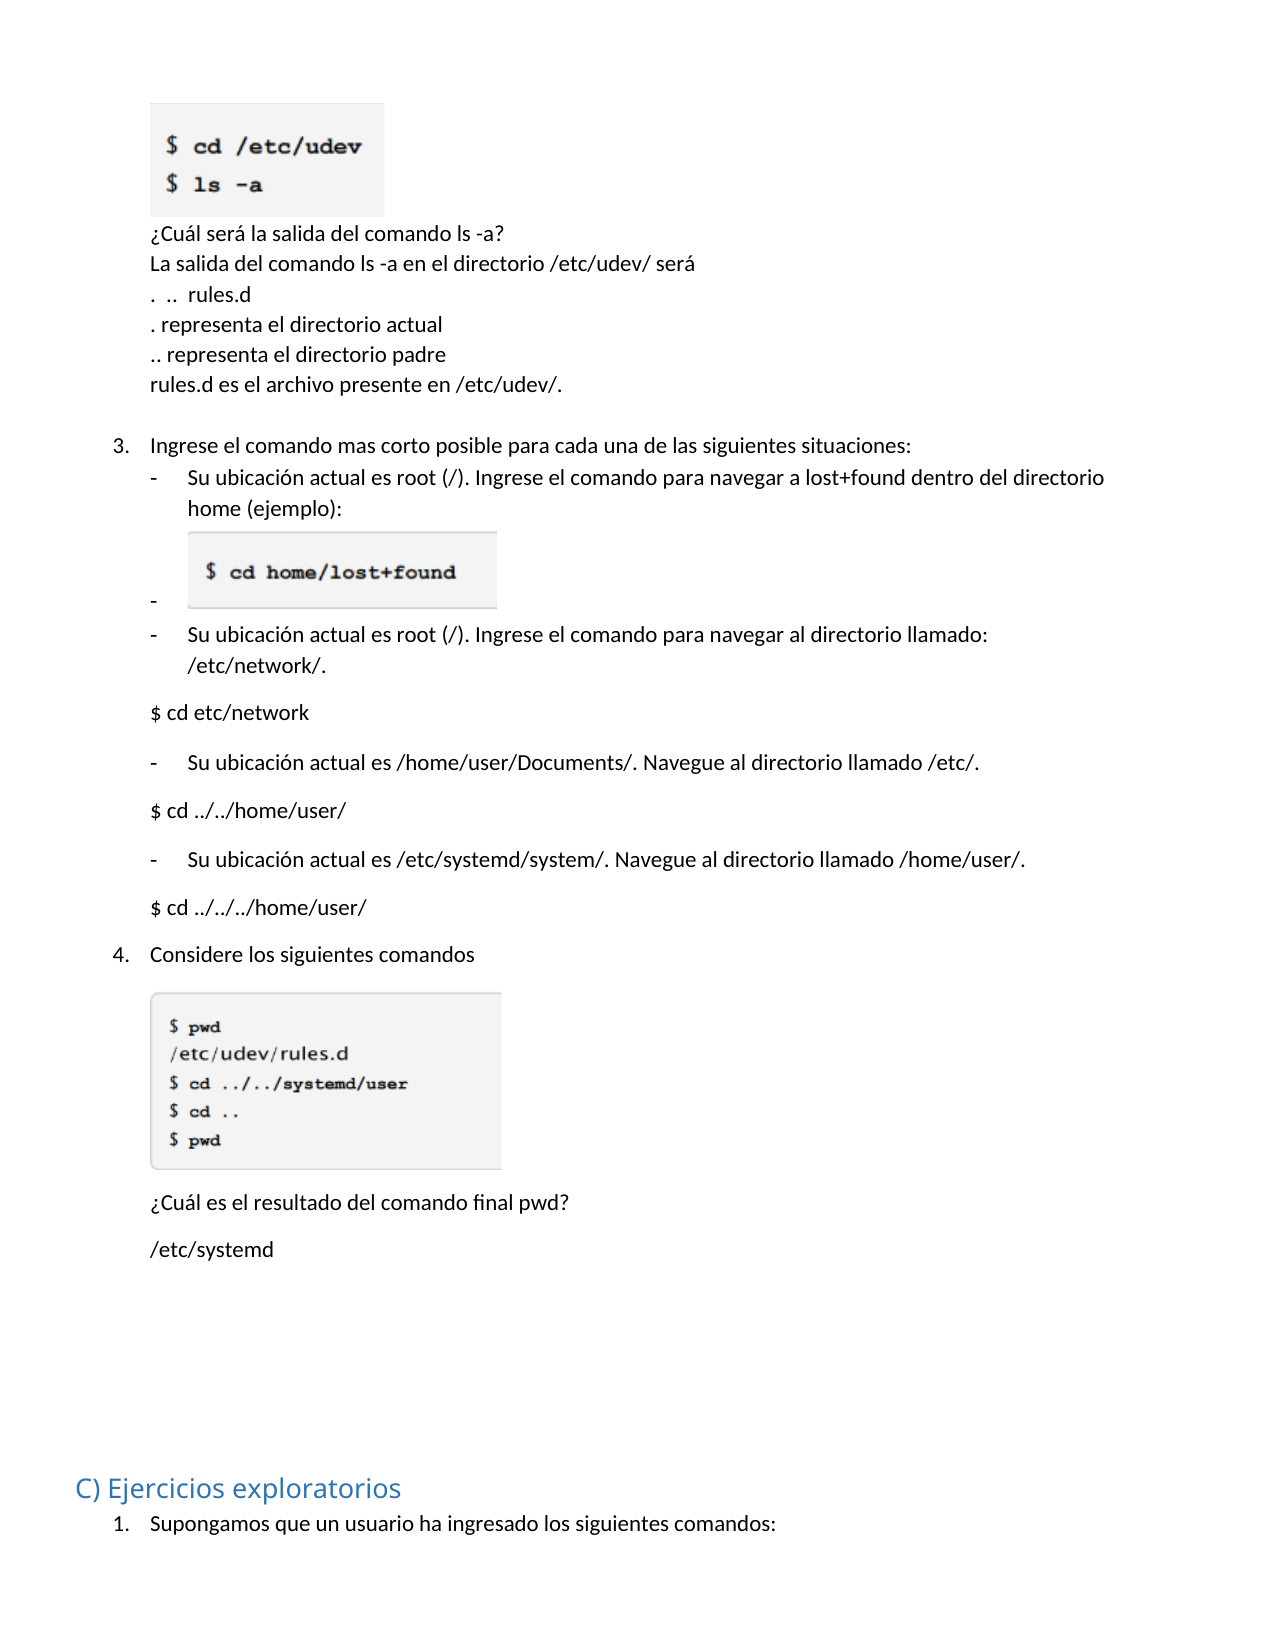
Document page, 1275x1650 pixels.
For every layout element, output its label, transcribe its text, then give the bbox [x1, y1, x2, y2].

text $ cd ../../home/user/ [150, 796, 1125, 824]
list Su ubicación actual es root (/). Ingrese el comando para navegar al directorio llamado: /etc/network/. [150, 618, 1125, 680]
text /etc/systemd [75, 1235, 1200, 1263]
list La salida del comando ls -a en el directorio /etc/udev/ será [150, 249, 1200, 277]
subtitle C) Ejercicios exploratorios [75, 1469, 1200, 1506]
text $ cd ../../../home/user/ [150, 893, 1125, 921]
list Su ubicación actual es /home/user/Documents/. Navegue al directorio llamado /etc/. [150, 745, 1125, 777]
list . .. rules.d [150, 280, 1200, 308]
list rules.d es el archivo presente en /etc/udev/. [150, 370, 1200, 398]
list ¿Cuál será la salida del comando ls -a? [150, 219, 1200, 247]
picture [150, 103, 385, 217]
list Su ubicación actual es /etc/systemd/system/. Navegue al directorio llamado /home/user/. [150, 843, 1125, 874]
list . representa el directorio actual [150, 310, 1200, 338]
picture [150, 986, 502, 1170]
picture [187, 524, 497, 609]
text ¿Cuál es el resultado del comando final pwd? [75, 1188, 1200, 1216]
list Considere los siguientes comandos [112, 940, 1125, 968]
list Su ubicación actual es root (/). Ingrese el comando para navegar a lost+found dentro del directorio home (ejemplo): [150, 461, 1125, 522]
list Ingrese el comando mas corto posible para cada una de las siguientes situaciones: [112, 431, 1125, 459]
list .. representa el directorio padre [150, 340, 1200, 368]
list Supongamos que un usuario ha ingresado los siguientes comandos: [112, 1509, 1125, 1537]
text $ cd etc/network [150, 698, 1125, 727]
